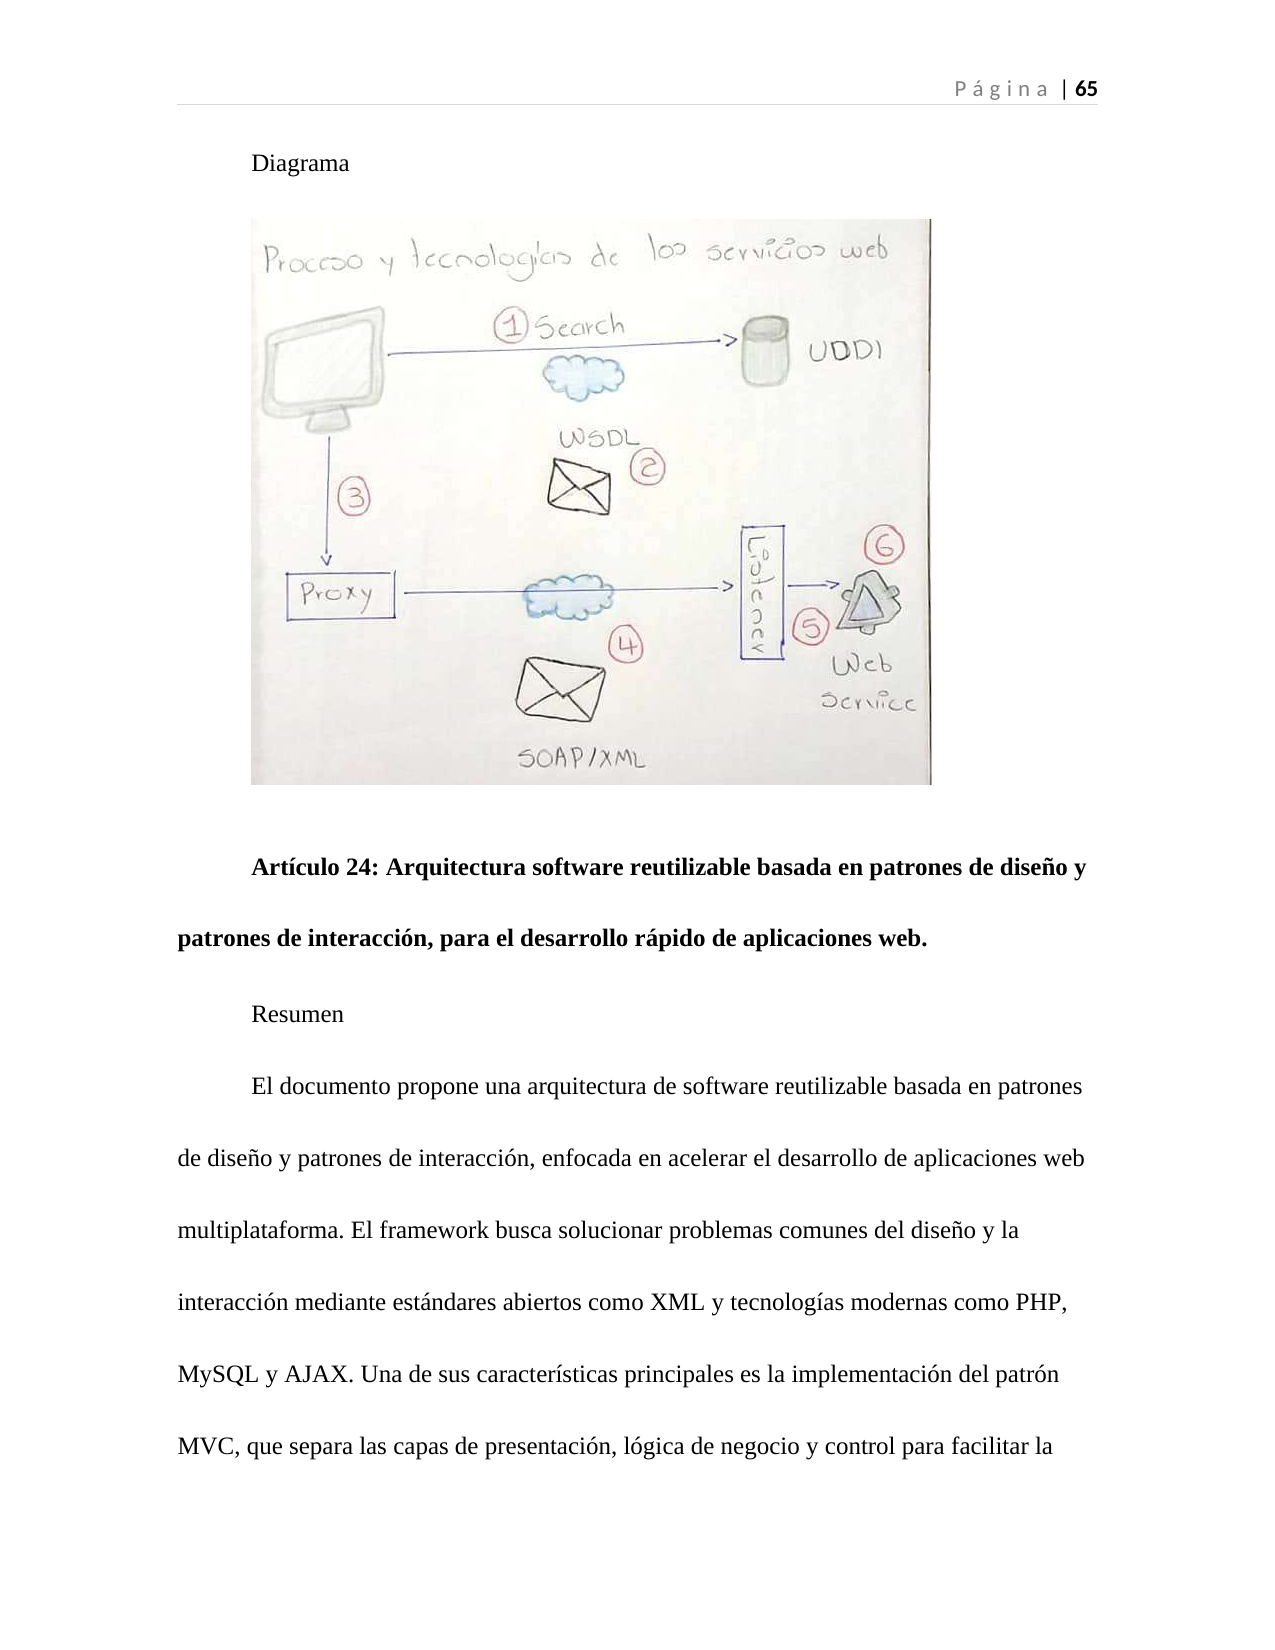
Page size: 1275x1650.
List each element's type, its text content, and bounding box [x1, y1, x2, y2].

subtitle Resumen [177, 999, 1098, 1028]
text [177, 1071, 1098, 1459]
subtitle Artículo 24: Arquitectura software reutilizable basada en patrones de diseño y patrones de interacción, para el desarrollo rápido de aplicaciones web. [177, 852, 1098, 952]
picture [251, 219, 932, 785]
subtitle Diagrama [177, 148, 1098, 176]
